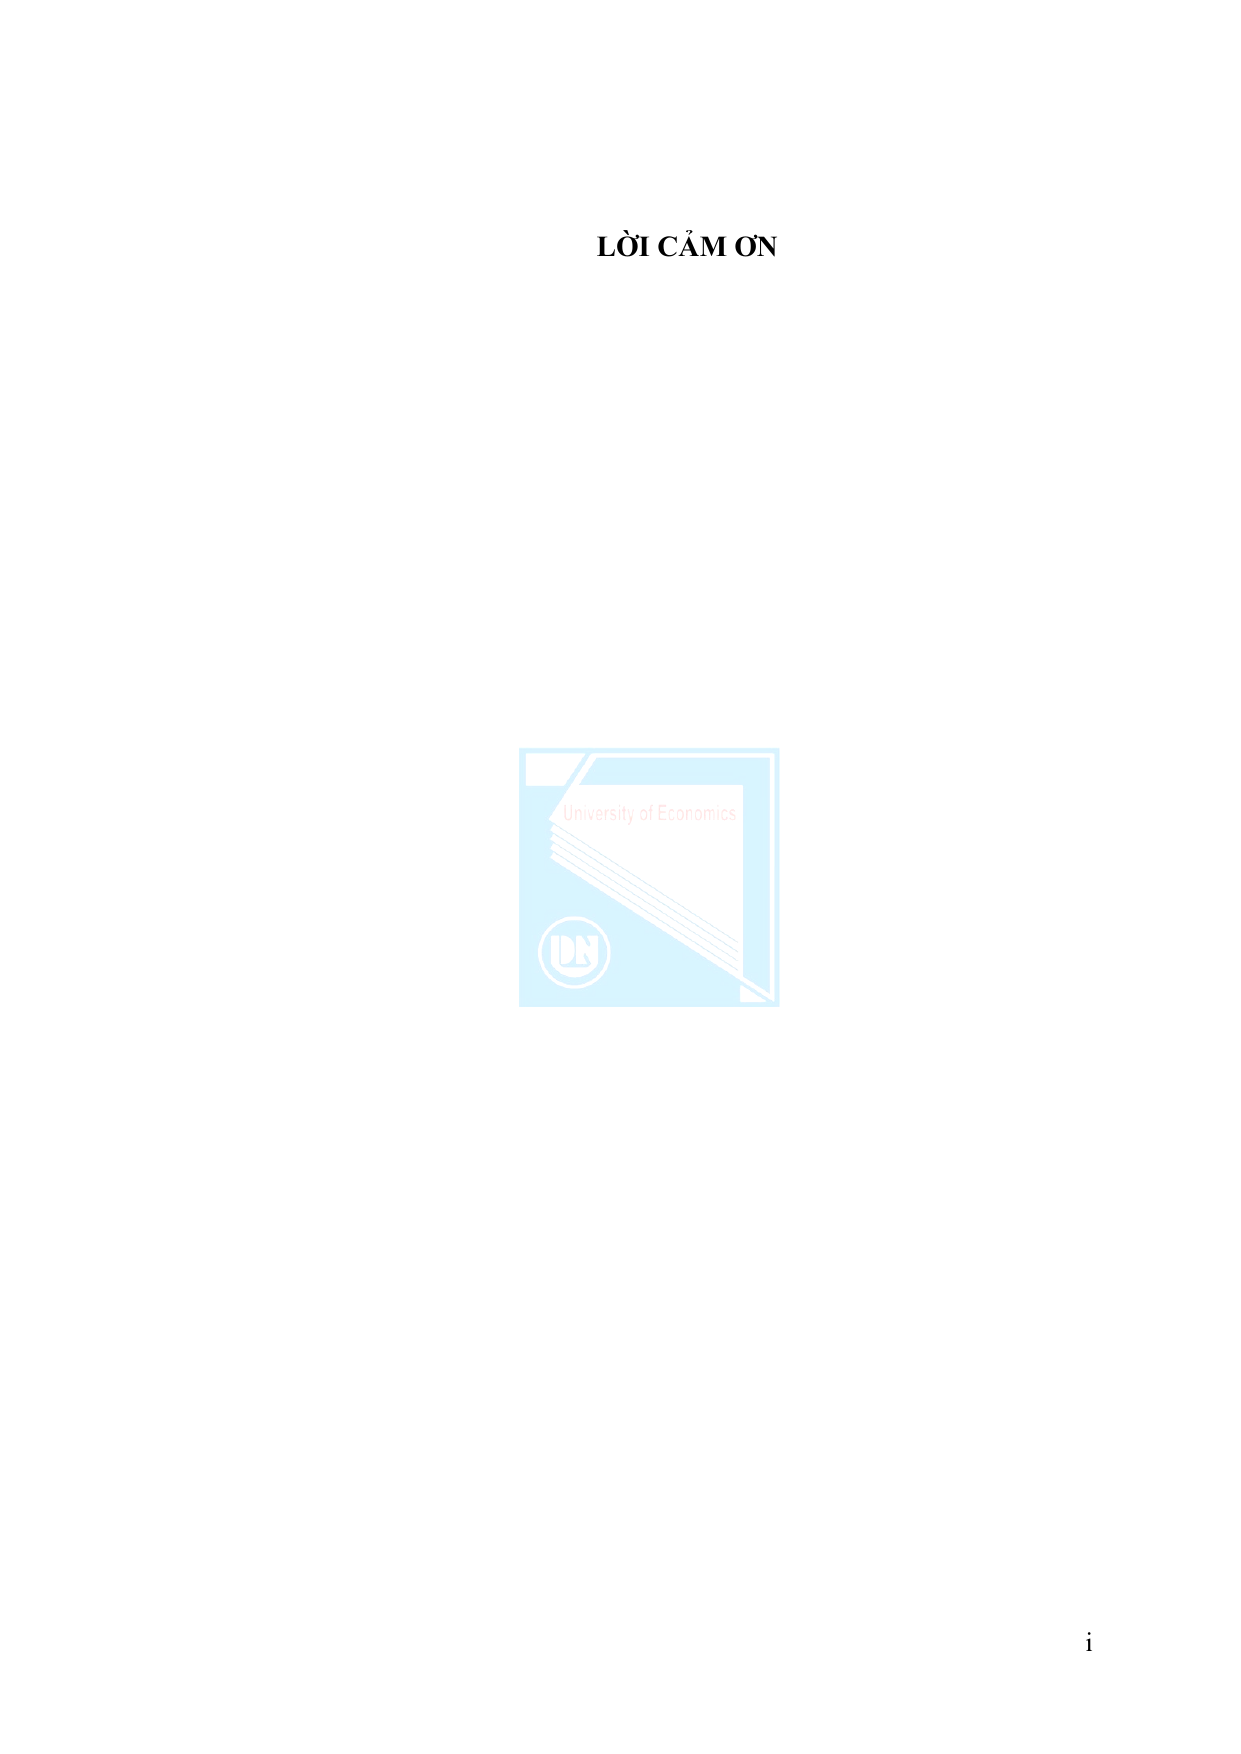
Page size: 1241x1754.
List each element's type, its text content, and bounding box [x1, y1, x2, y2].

subtitle LỜI CẢM ƠN [282, 230, 1092, 262]
